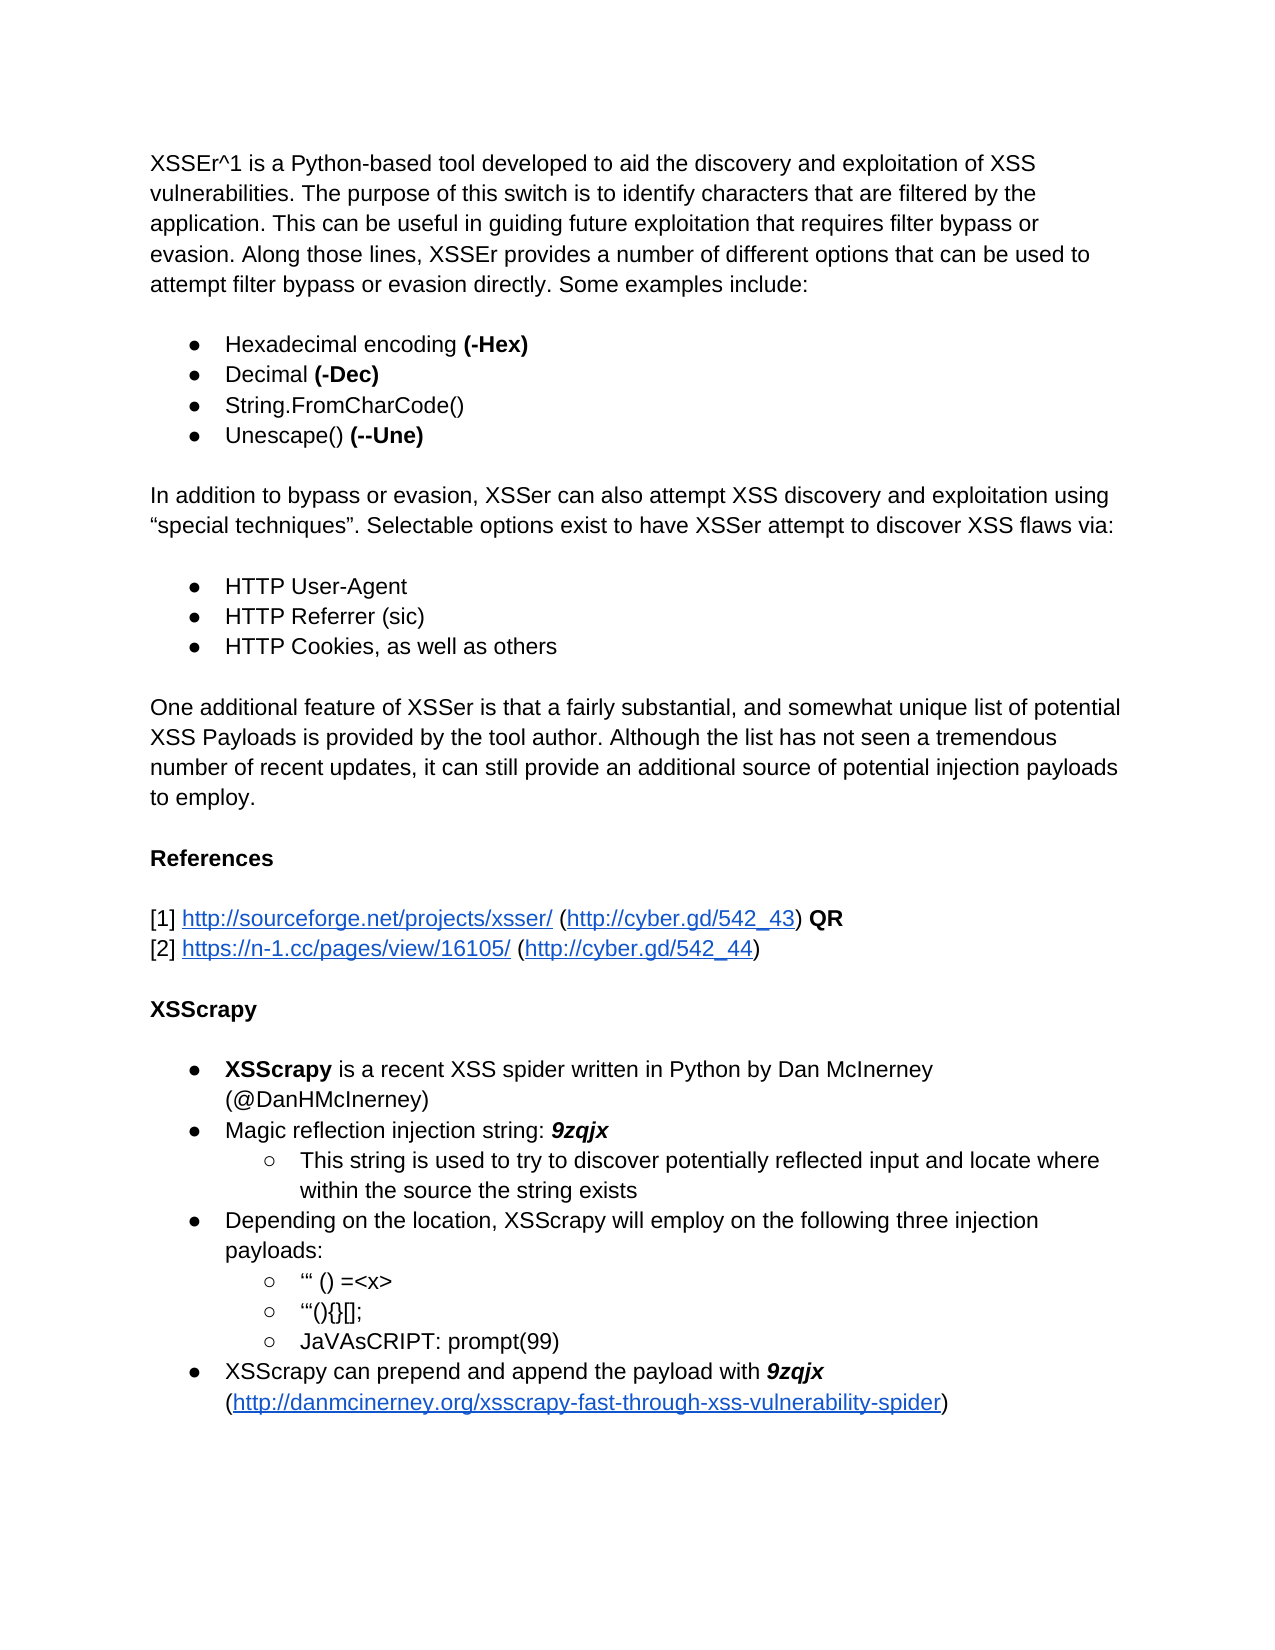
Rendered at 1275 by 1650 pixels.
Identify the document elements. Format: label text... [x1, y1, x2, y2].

list HTTP Referrer (sic) [187, 603, 1125, 629]
list Depending on the location, XSScrapy will employ on the following three injection payloads: [187, 1207, 1125, 1264]
list XSScrapy is a recent XSS spider written in Python by Dan McInerney (@DanHMcInerney) [187, 1056, 1125, 1113]
list Decimal (-Dec) [187, 361, 1125, 388]
list HTTP User-Agent [187, 573, 1125, 599]
list Unescape() (--Une) [187, 422, 1125, 448]
text One additional feature of XSSer is that a fairly substantial, and somewhat unique list of potential XSS Payloads is provided by the tool author. Although the list has not seen a tremendous number of recent updates, it can still provide an additional source of potential injection payloads to employ. [150, 694, 1125, 811]
text In addition to bypass or evasion, XSSer can also attempt XSS discovery and exploitation using “special techniques”. Selectable options exist to have XSSer attempt to discover XSS flaws via: [150, 482, 1125, 539]
list ‘“ () =<x> [262, 1268, 1125, 1294]
list XSScrapy can prepend and append the payload with 9zqjx (http://danmcinerney.org/xsscrapy-fast-through-xss-vulnerability-spider) [187, 1358, 1125, 1415]
text References [150, 845, 1125, 871]
list String.FromCharCode() [187, 392, 1125, 418]
text XSSEr^1 is a Python-based tool developed to aid the discovery and exploitation of XSS vulnerabilities. The purpose of this switch is to identify characters that are filtered by the application. This can be useful in guiding future exploitation that requires filter bypass or evasion. Along those lines, XSSEr provides a number of different options that can be used to attempt filter bypass or evasion directly. Some examples include: [150, 150, 1125, 297]
list ‘“(){}[]; [262, 1298, 1125, 1324]
text [2] https://n-1.cc/pages/view/16105/ (http://cyber.gd/542_44) [150, 935, 1125, 962]
list This string is used to try to discover potentially reflected input and locate where within the source the string exists [262, 1147, 1125, 1203]
text [1] http://sourceforge.net/projects/xsser/ (http://cyber.gd/542_43) QR [150, 905, 1125, 932]
text XSScrapy [150, 996, 1125, 1022]
list HTTP Cookies, as well as others [187, 633, 1125, 660]
list JaVAsCRIPT: prompt(99) [262, 1328, 1125, 1354]
list Hexadecimal encoding (-Hex) [187, 331, 1125, 358]
list Magic reflection injection string: 9zqjx [187, 1117, 1125, 1143]
